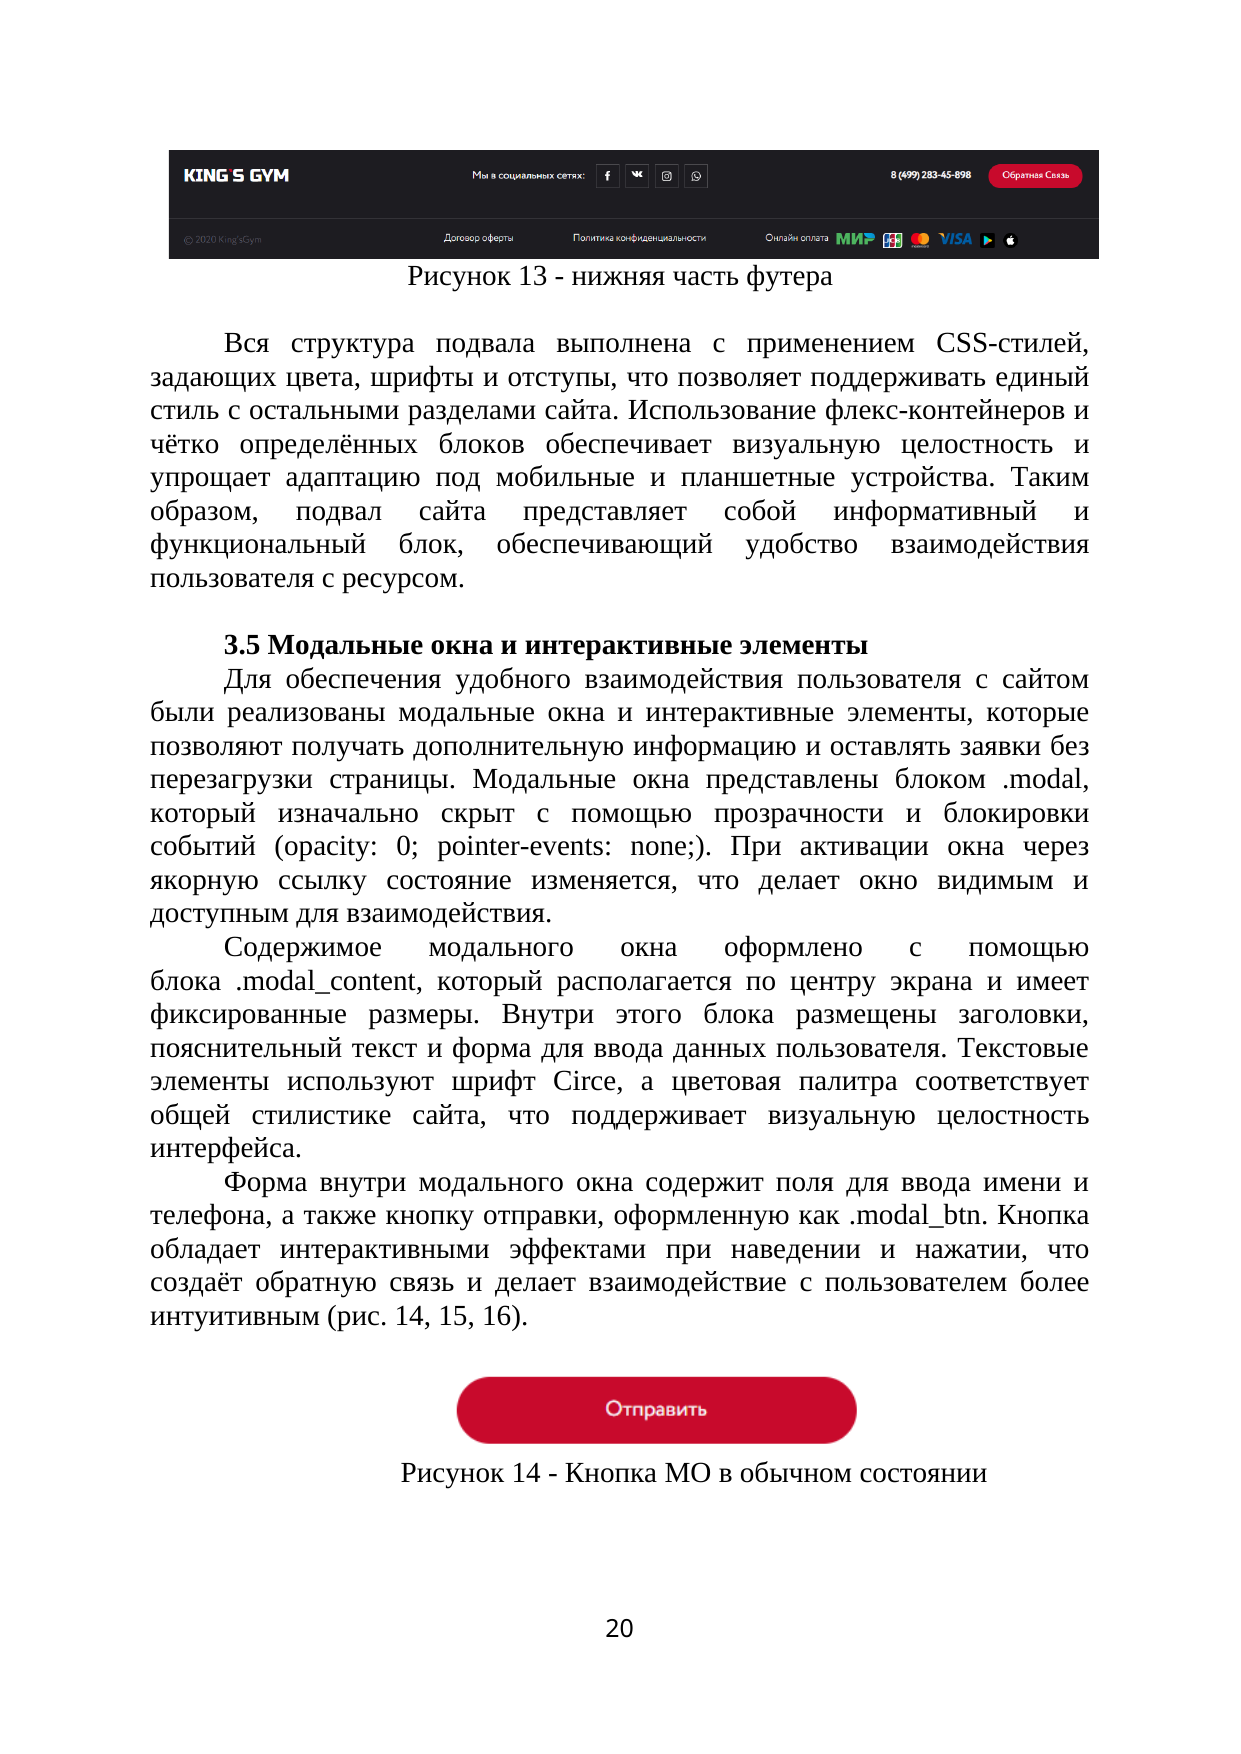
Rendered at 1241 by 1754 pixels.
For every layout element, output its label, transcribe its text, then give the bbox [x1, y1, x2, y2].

text Вся структура подвала выполнена с применением CSS-стилей, задающих цвета, шрифты и отступы, что позволяет поддерживать единый стиль с остальными разделами сайта. Использование флекс-контейнеров и чётко определённых блоков обеспечивает визуальную целостность и упрощает адаптацию под мобильные и планшетные устройства. Таким образом, подвал сайта представляет собой информативный и функциональный блок, обеспечивающий удобство взаимодействия пользователя с ресурсом. [150, 325, 1090, 594]
text Содержимое модального окна оформлено с помощью блока .modal_content, который располагается по центру экрана и имеет фиксированные размеры. Внутри этого блока размещены заголовки, пояснительный текст и форма для ввода данных пользователя. Текстовые элементы используют шрифт Circe, а цветовая палитра соответствует общей стилистике сайта, что поддерживает визуальную целостность интерфейса. [150, 929, 1090, 1164]
text 3.5 Модальные окна и интерактивные элементы [150, 627, 1090, 661]
text Форма внутри модального окна содержит поля для ввода имени и телефона, а также кнопку отправки, оформленную как .modal_btn. Кнопка обладает интерактивными эффектами при наведении и нажатии, что создаёт обратную связь и делает взаимодействие с пользователем более интуитивным (рис. 14, 15, 16). [150, 1164, 1090, 1332]
text Рисунок 14 - Кнопка МО в обычном состоянии [224, 1456, 1090, 1489]
text Рисунок 13 - нижняя часть футера [150, 258, 1090, 292]
text Для обеспечения удобного взаимодействия пользователя с сайтом были реализованы модальные окна и интерактивные элементы, которые позволяют получать дополнительную информацию и оставлять заявки без перезагрузки страницы. Модальные окна представлены блоком .modal, который изначально скрыт с помощью прозрачности и блокировки событий (opacity: 0; pointer-events: none;). При активации окна через якорную ссылку состояние изменяется, что делает окно видимым и доступным для взаимодействия. [150, 661, 1090, 929]
